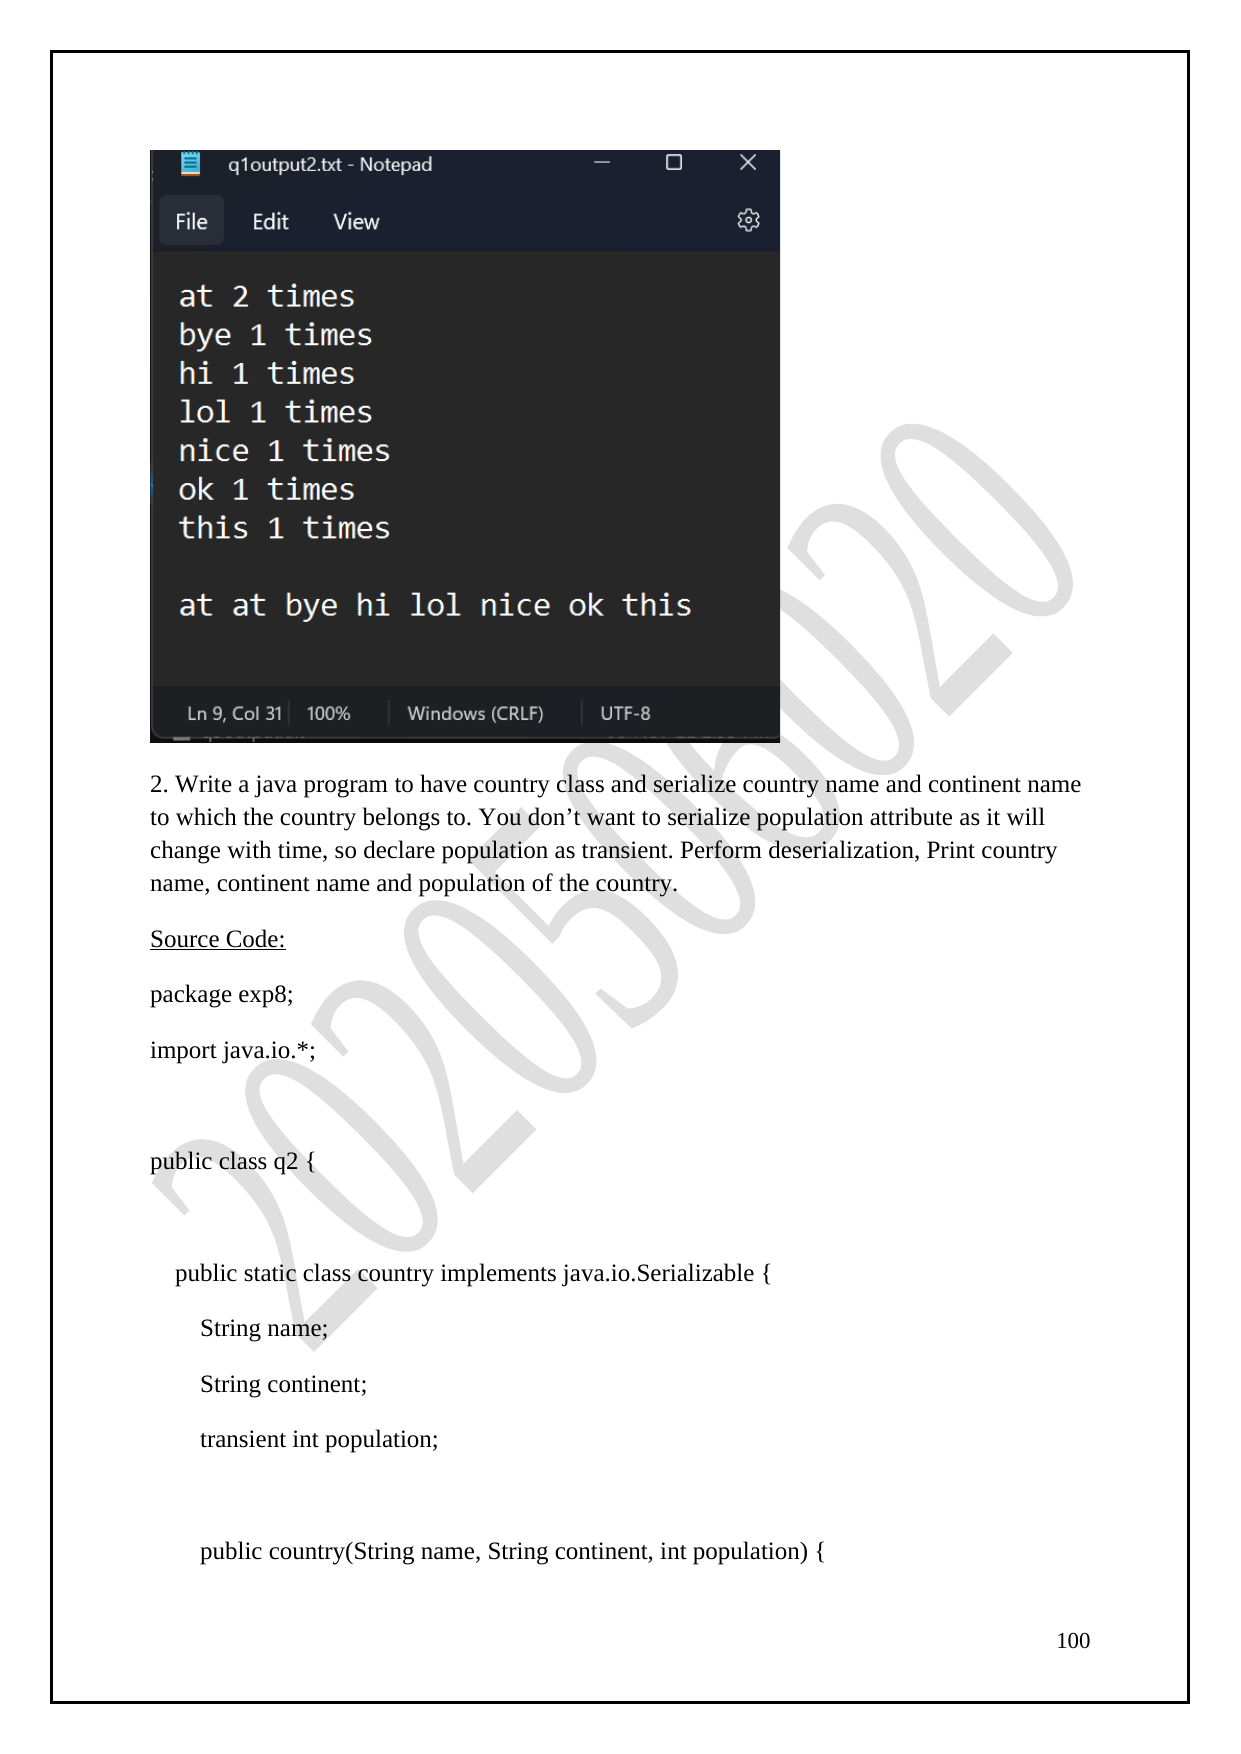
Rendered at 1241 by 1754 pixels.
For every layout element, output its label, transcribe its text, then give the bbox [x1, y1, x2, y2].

text public class q2 { [150, 1146, 1090, 1175]
text Source Code: [150, 924, 1090, 953]
text 2. Write a java program to have country class and serialize country name and continent name to which the country belongs to. You don’t want to serialize population attribute as it will change with time, so declare population as transient. Perform deserialization, Print country name, continent name and population of the country. [150, 769, 1090, 897]
text public static class country implements java.io.Serializable { [150, 1258, 1090, 1286]
text import java.io.*; [150, 1035, 1090, 1064]
text package exp8; [150, 979, 1090, 1008]
text public country(String name, String continent, int population) { [150, 1536, 1090, 1564]
text String name; [150, 1313, 1090, 1342]
text String continent; [150, 1369, 1090, 1398]
text transient int population; [150, 1424, 1090, 1453]
picture [150, 150, 781, 743]
